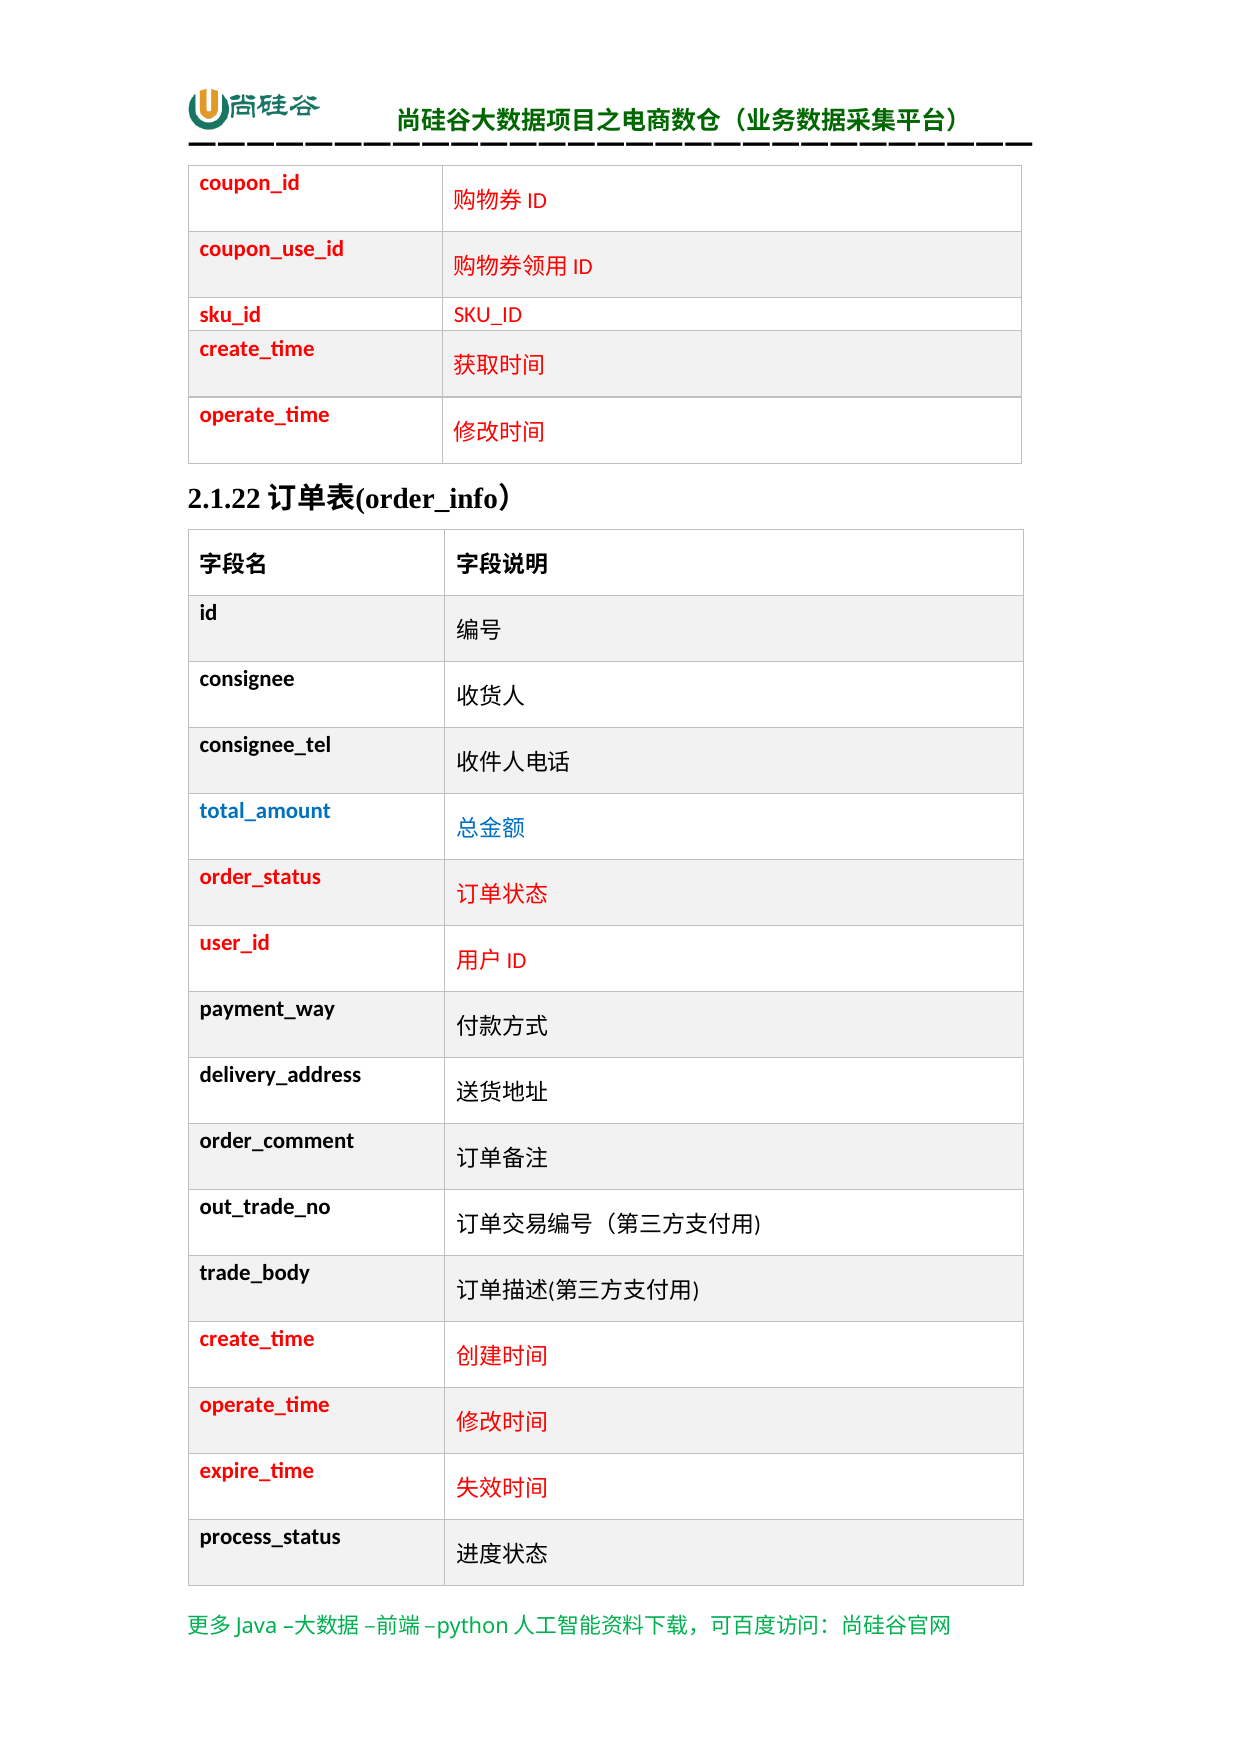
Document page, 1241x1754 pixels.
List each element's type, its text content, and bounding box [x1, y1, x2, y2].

table_cell 获取时间 [443, 331, 1021, 396]
table_header 字段名 [189, 530, 444, 594]
table_cell order_status [189, 860, 444, 925]
table_cell 订单状态 [445, 860, 1023, 925]
table_header 字段说明 [445, 530, 1023, 594]
table_cell 订单交易编号（第三方支付用) [445, 1190, 1023, 1255]
table_cell 订单描述(第三方支付用) [445, 1256, 1023, 1321]
table_cell user_id [189, 926, 444, 991]
table_cell operate_time [189, 1388, 444, 1453]
table_cell process_status [189, 1520, 444, 1585]
table_cell 用户ID [445, 926, 1023, 991]
table_cell 修改时间 [443, 398, 1021, 462]
table_cell SKU_ID [443, 298, 1021, 330]
picture [187, 88, 320, 130]
table_cell 收货人 [445, 662, 1023, 727]
table_cell delivery_address [189, 1058, 444, 1123]
table_cell 购物券领用ID [443, 232, 1021, 297]
table_cell create_time [189, 331, 442, 396]
table_cell operate_time [189, 398, 442, 462]
table_cell coupon_use_id [189, 232, 442, 297]
table_cell 订单备注 [445, 1124, 1023, 1189]
table_cell 付款方式 [445, 992, 1023, 1057]
table_cell create_time [189, 1322, 444, 1387]
table_cell consignee [189, 662, 444, 727]
table_cell 送货地址 [445, 1058, 1023, 1123]
table_cell trade_body [189, 1256, 444, 1321]
subtitle 2.1.22 订单表(order_info） [187, 463, 1053, 528]
table_cell 总金额 [445, 794, 1023, 859]
table_cell 收件人电话 [445, 728, 1023, 793]
table_cell total_amount [189, 794, 444, 859]
table_cell 创建时间 [445, 1322, 1023, 1387]
table_cell coupon_id [189, 166, 442, 231]
table_cell expire_time [189, 1454, 444, 1519]
table_cell 购物券ID [443, 166, 1021, 231]
table_cell payment_way [189, 992, 444, 1057]
table_cell 编号 [445, 596, 1023, 661]
table_cell 进度状态 [445, 1520, 1023, 1585]
table_cell sku_id [189, 298, 442, 330]
table_cell 失效时间 [445, 1454, 1023, 1519]
table_cell order_comment [189, 1124, 444, 1189]
table_cell consignee_tel [189, 728, 444, 793]
table_cell id [189, 596, 444, 661]
table_cell 修改时间 [445, 1388, 1023, 1453]
table_cell out_trade_no [189, 1190, 444, 1255]
